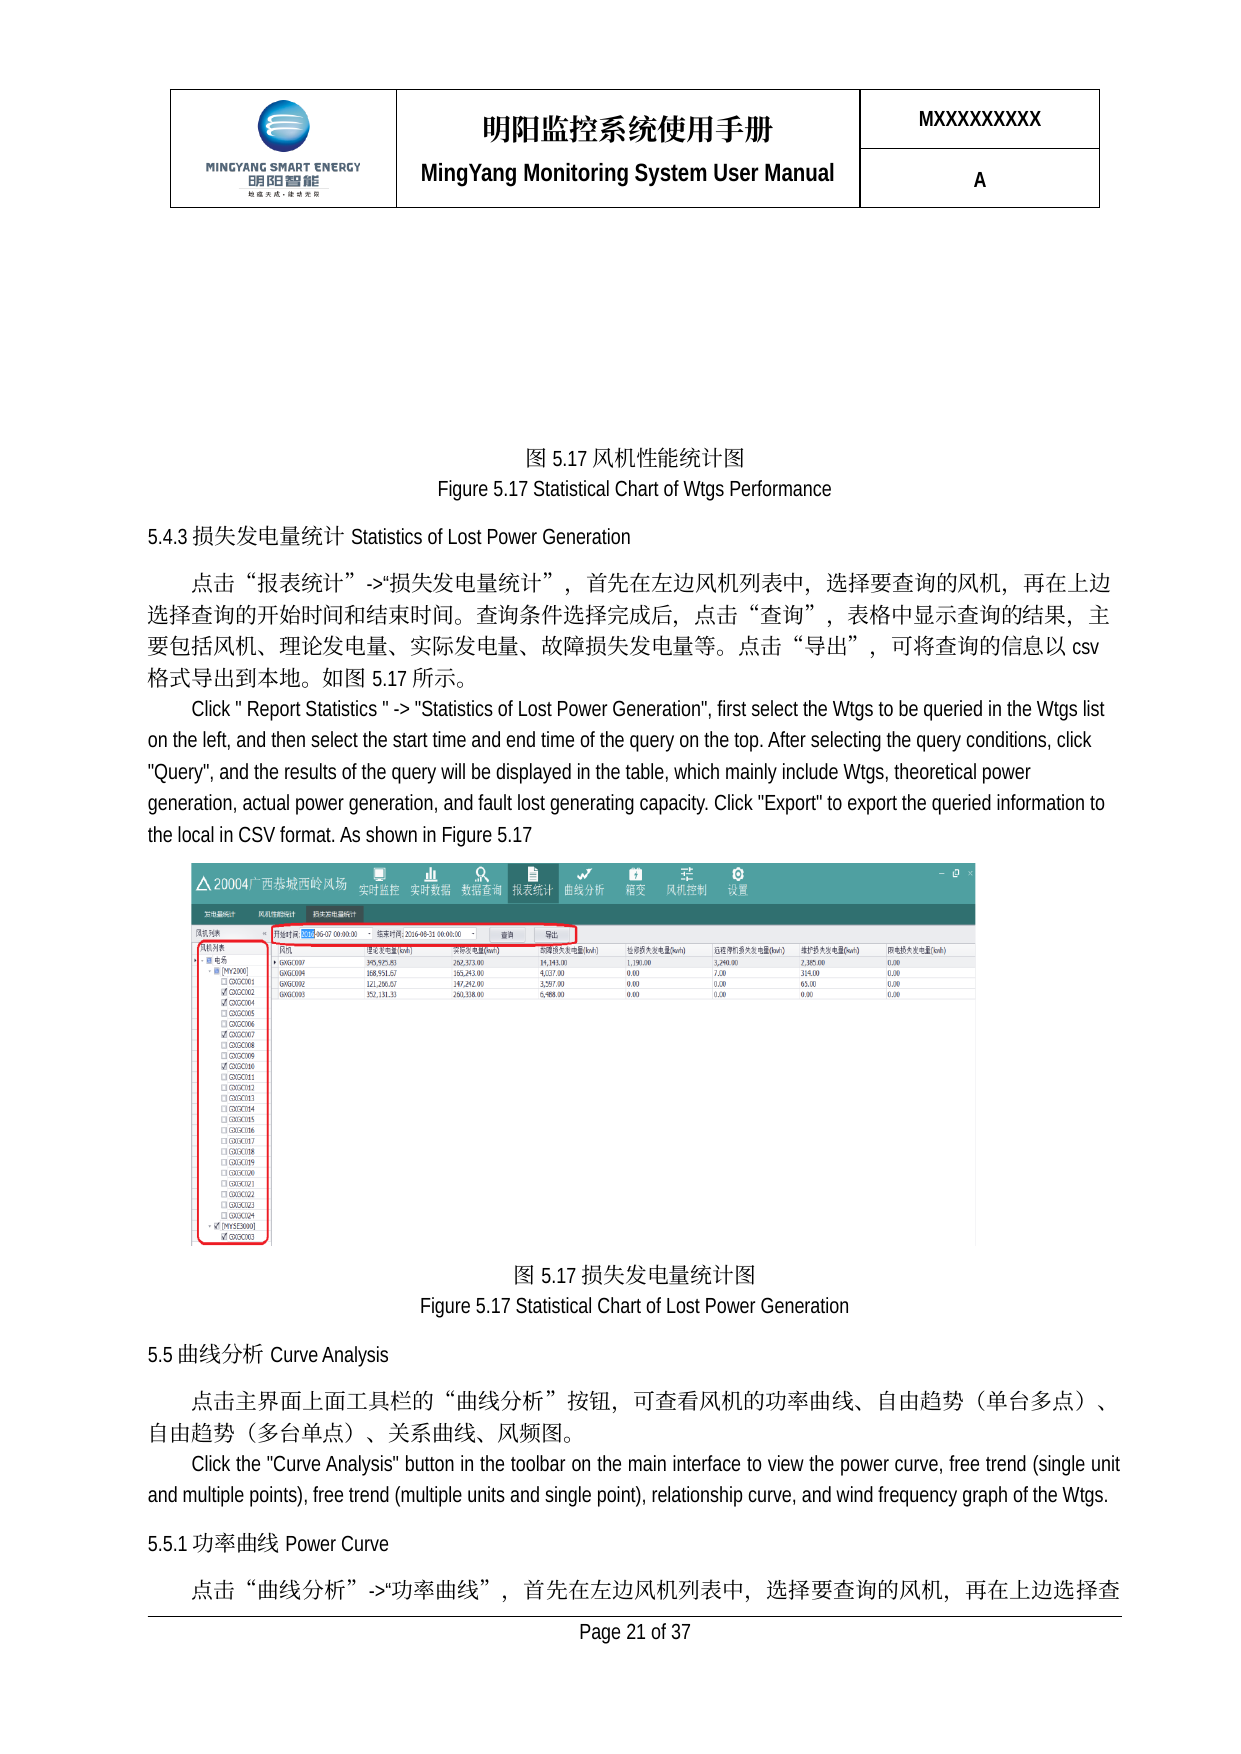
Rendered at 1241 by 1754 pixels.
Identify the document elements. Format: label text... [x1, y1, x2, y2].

subtitle 5.5曲线分析 Curve Analysis [148, 1337, 1122, 1369]
picture [191, 863, 976, 1246]
text Click the "Curve Analysis" button in the toolbar on the main interface to view the power curve, free trend (single unit and multiple points), free trend (multiple units and single point), relationship curve, and wind frequency graph of the Wtgs. [148, 1447, 1122, 1510]
subtitle 5.5.1功率曲线 Power Curve [148, 1526, 1122, 1558]
text 图 5.17 风机性能统计图 [148, 441, 1122, 472]
text Figure 5.17 Statistical Chart of Lost Power Generation [148, 1290, 1122, 1322]
text Figure 5.17 Statistical Chart of Wtgs Performance [148, 472, 1122, 504]
text 图 5.17 损失发电量统计图 [148, 1259, 1122, 1290]
text Click " Report Statistics " -> "Statistics of Lost Power Generation", first select the Wtgs to be queried in the Wtgs list on the left, and then select the start time and end time of the query on the top. After selecting the query conditions, click "Query", and the results of the query will be displayed in the table, which mainly include Wtgs, theoretical power generation, actual power generation, and fault lost generating capacity. Click "Export" to export the queried information to the local in CSV format. As shown in Figure 5.17 [148, 692, 1122, 850]
text 点击主界面上面工具栏的“曲线分析”按钮，可查看风机的功率曲线、自由趋势（单台多点）、自由趋势（多台单点）、关系曲线、风频图。 [148, 1384, 1122, 1447]
text 点击“报表统计”->“损失发电量统计”，首先在左边风机列表中，选择要查询的风机，再在上边选择查询的开始时间和结束时间。查询条件选择完成后，点击“查询”，表格中显示查询的结果，主要包括风机、理论发电量、实际发电量、故障损失发电量等。点击“导出”，可将查询的信息以 csv 格式导出到本地。如图 5.17 所示。 [148, 567, 1122, 692]
picture [206, 100, 360, 197]
subtitle 5.4.3损失发电量统计 Statistics of Lost Power Generation [148, 519, 1122, 551]
text 点击“曲线分析”->“功率曲线”，首先在左边风机列表中，选择要查询的风机，再在上边选择查询的开始时间和结束时间、曲线类别。 [148, 1573, 1122, 1605]
